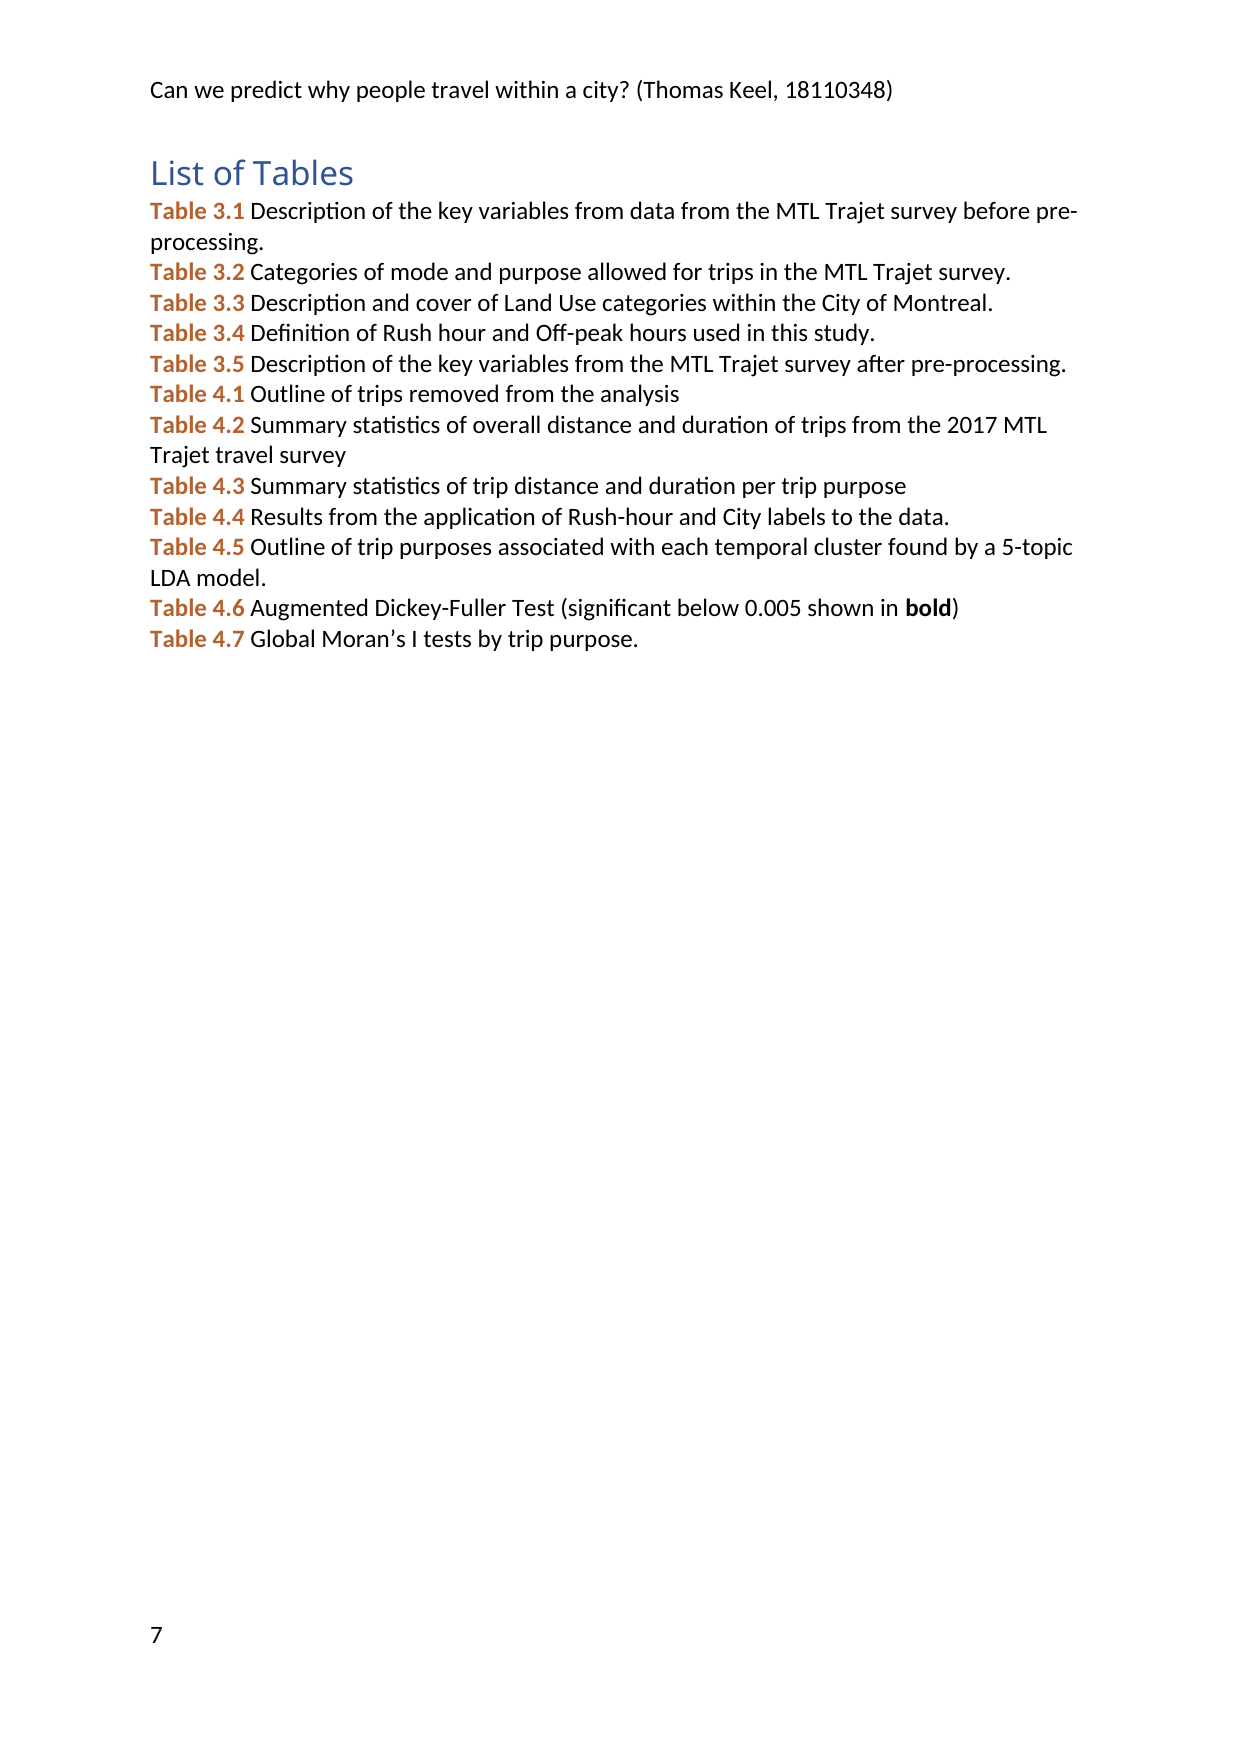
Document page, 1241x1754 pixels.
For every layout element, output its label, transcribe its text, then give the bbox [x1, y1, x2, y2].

subtitle List of Tables [150, 150, 1090, 195]
text Table 4.2 Summary statistics of overall distance and duration of trips from the 2017 MTL Trajet travel survey [150, 409, 1090, 470]
text Table 3.2 Categories of mode and purpose allowed for trips in the MTL Trajet survey. [150, 256, 1090, 287]
text Table 3.5 Description of the key variables from the MTL Trajet survey after pre-processing. [150, 348, 1090, 378]
text Table 3.1 Description of the key variables from data from the MTL Trajet survey before pre-processing. [150, 195, 1090, 256]
text Table 4.3 Summary statistics of trip distance and duration per trip purpose [150, 470, 1090, 501]
text Table 4.6 Augmented Dickey-Fuller Test (significant below 0.005 shown in bold) [150, 592, 1090, 623]
text Table 4.4 Results from the application of Rush-hour and City labels to the data. [150, 501, 1090, 531]
text Table 4.5 Outline of trip purposes associated with each temporal cluster found by a 5-topic LDA model. [150, 531, 1090, 592]
text Table 3.4 Definition of Rush hour and Off-peak hours used in this study. [150, 317, 1090, 348]
text Table 4.1 Outline of trips removed from the analysis [150, 378, 1090, 409]
text Table 3.3 Description and cover of Land Use categories within the City of Montreal. [150, 287, 1090, 317]
text Table 4.7 Global Moran’s I tests by trip purpose. [150, 623, 1090, 653]
